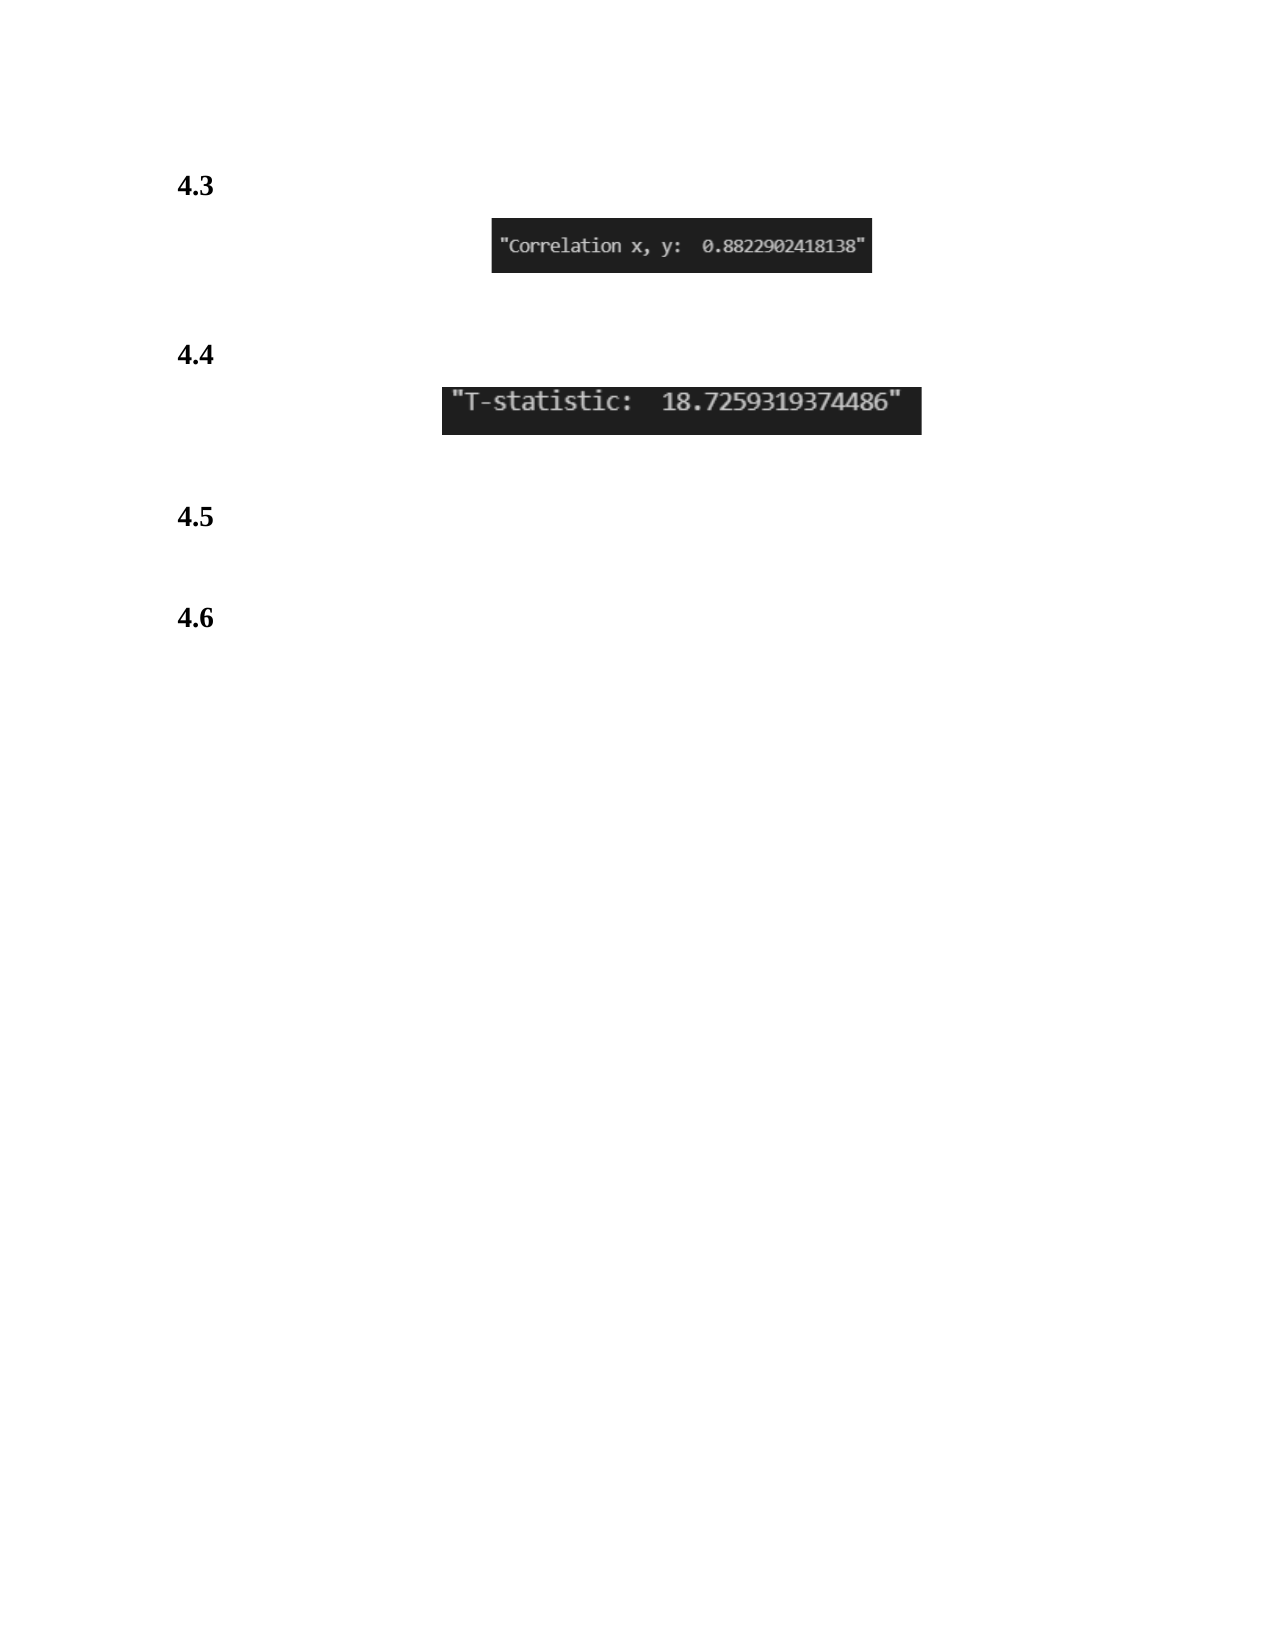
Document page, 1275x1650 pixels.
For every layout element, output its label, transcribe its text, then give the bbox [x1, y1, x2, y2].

text 4.5 [177, 499, 1186, 533]
text 4.4 [177, 337, 1186, 371]
picture [491, 218, 873, 273]
text 4.3 [177, 168, 1186, 202]
text 4.6 [177, 600, 1186, 633]
picture [442, 387, 922, 435]
